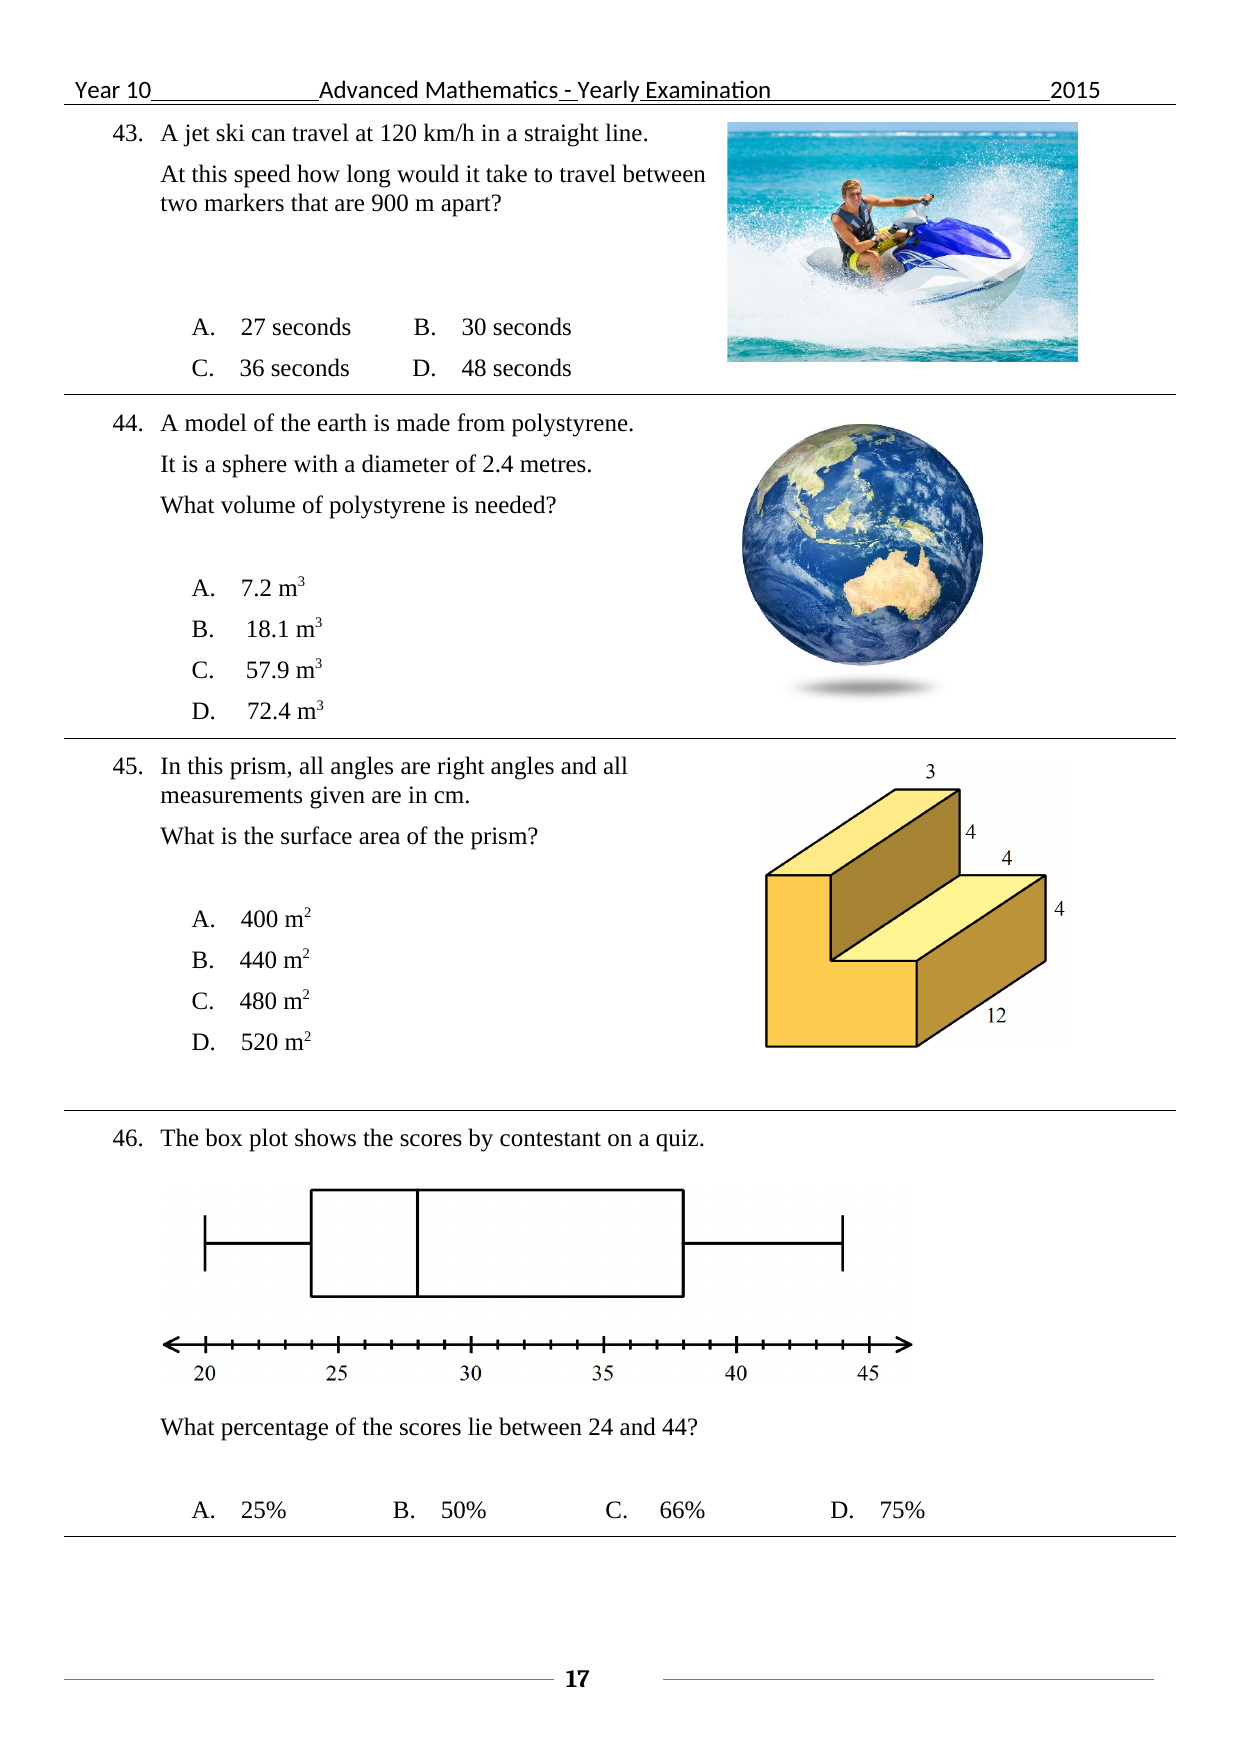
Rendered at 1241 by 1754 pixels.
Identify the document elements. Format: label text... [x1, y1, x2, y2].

picture [763, 762, 1066, 1049]
table_cell The box plot shows the scores by contestant on a quiz. What percentage of the scores lie between 24 and 44? A. 25% B. 50% C. 66% D. 75% [149, 1111, 1176, 1536]
table_cell [64, 395, 149, 738]
picture [727, 415, 996, 706]
table_cell A jet ski can travel at 120 km/h in a straight line. At this speed how long would it take to travel between two markers that are 900 m apart? A. 27 seconds B. 30 seconds C. 36 seconds D. 48 seconds [149, 105, 1176, 394]
picture [727, 122, 1078, 362]
picture [160, 1186, 914, 1382]
table_cell In this prism, all angles are right angles and all measurements given are in cm. What is the surface area of the prism? A. 400 m2 B. 440 m2 C. 480 m2 D. 520 m2 [149, 739, 1176, 1110]
table_cell A model of the earth is made from polystyrene. It is a sphere with a diameter of 2.4 metres. What volume of polystyrene is needed? A. 7.2 m3 B. 18.1 m3 C. 57.9 m3 D. 72.4 m3 [149, 395, 1176, 738]
table_cell [64, 105, 149, 394]
table_cell [64, 1111, 149, 1536]
table_cell [64, 739, 149, 1110]
